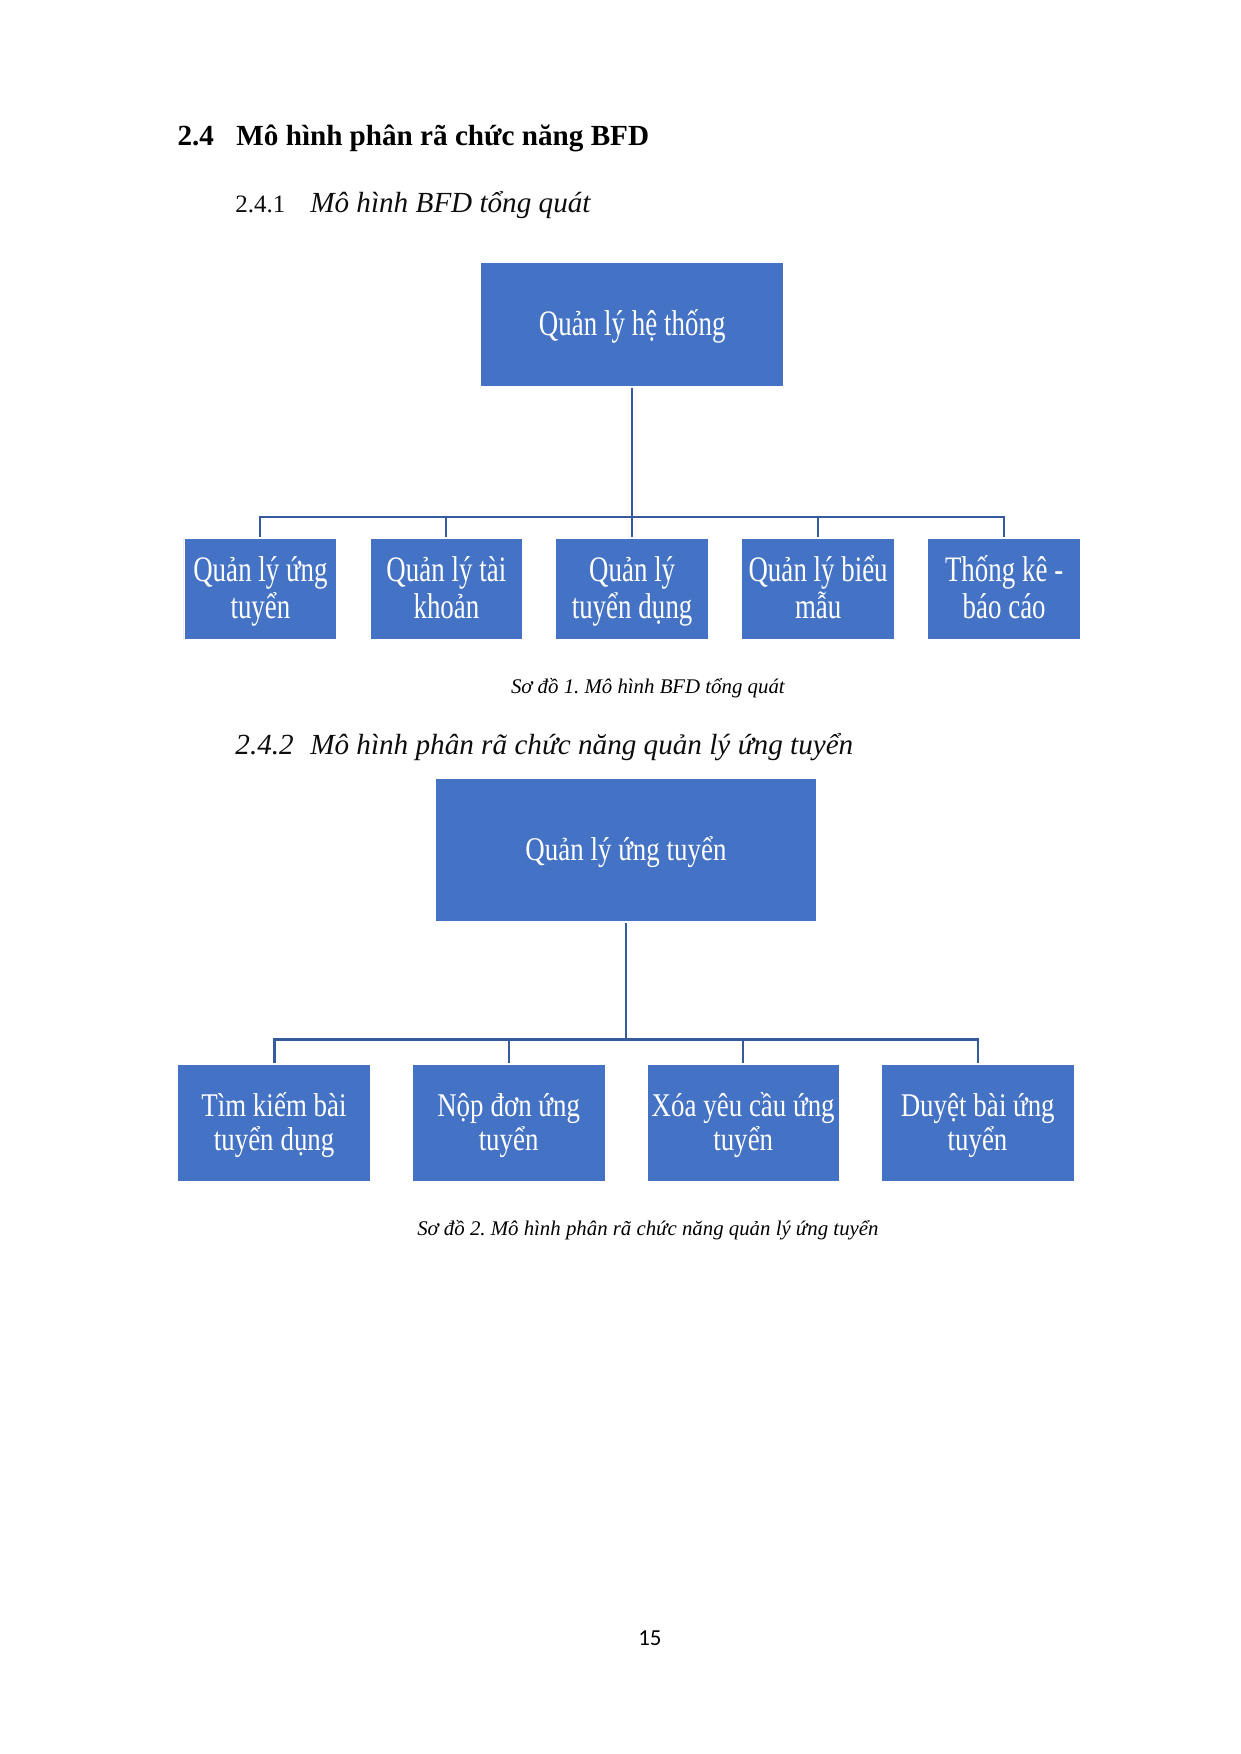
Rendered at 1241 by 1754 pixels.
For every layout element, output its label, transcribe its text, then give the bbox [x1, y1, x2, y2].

list Sơ đồ 2. Mô hình phân rã chức năng quản lý ứng tuyển [252, 1216, 1043, 1240]
subtitle Mô hình phân rã chức năng quản lý ứng tuyển [235, 727, 1122, 761]
subtitle Mô hình BFD tổng quát [235, 185, 1122, 219]
list Sơ đồ 1. Mô hình BFD tổng quát [252, 674, 1043, 698]
subtitle Mô hình phân rã chức năng BFD [177, 118, 1122, 152]
